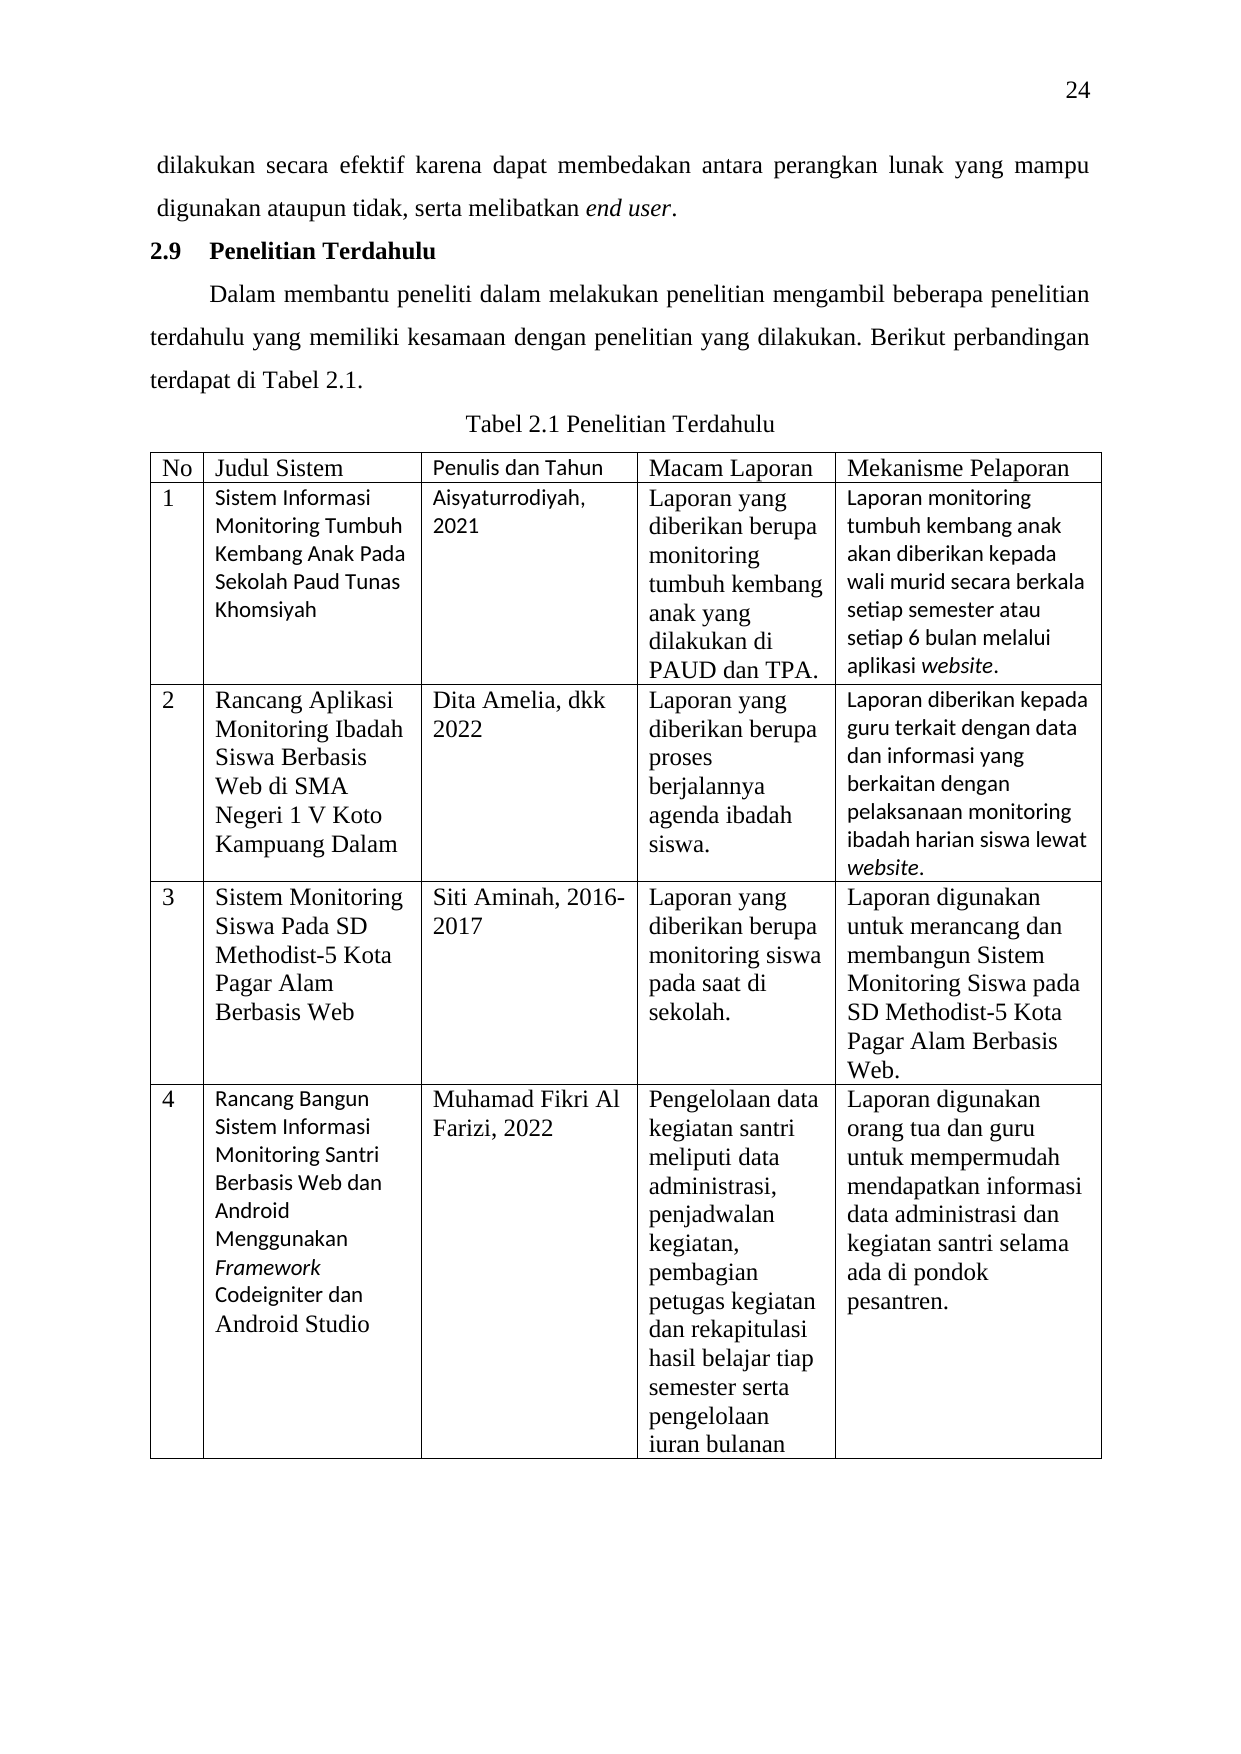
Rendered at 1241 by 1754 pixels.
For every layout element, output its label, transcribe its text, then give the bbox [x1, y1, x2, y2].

table_cell Laporan digunakan orang tua dan guru untuk mempermudah mendapatkan informasi data administrasi dan kegiatan santri selama ada di pondok pesantren. [836, 1085, 1101, 1458]
table_cell Laporan yang diberikan berupa proses berjalannya agenda ibadah siswa. [638, 685, 835, 881]
table_cell Siti Aminah, 2016-2017 [422, 882, 637, 1083]
table_cell Sistem Monitoring Siswa Pada SD Methodist-5 Kota Pagar Alam Berbasis Web [204, 882, 421, 1083]
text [157, 150, 1090, 222]
table_cell 2 [151, 685, 203, 881]
table_cell Sistem Informasi Monitoring Tumbuh Kembang Anak Pada Sekolah Paud Tunas Khomsiyah [204, 483, 421, 684]
table_cell Laporan monitoring tumbuh kembang anak akan diberikan kepada wali murid secara berkala setiap semester atau setiap 6 bulan melalui aplikasi website. [836, 483, 1101, 684]
table_header Judul Sistem [204, 453, 421, 482]
table_cell Laporan digunakan untuk merancang dan membangun Sistem Monitoring Siswa pada SD Methodist-5 Kota Pagar Alam Berbasis Web. [836, 882, 1101, 1083]
text Dalam membantu peneliti dalam melakukan penelitian mengambil beberapa penelitian terdahulu yang memiliki kesamaan dengan penelitian yang dilakukan. Berikut perbandingan terdapat di Tabel 2.1. [150, 279, 1090, 394]
table_cell Rancang Aplikasi Monitoring Ibadah Siswa Berbasis Web di SMA Negeri 1 V Koto Kampuang Dalam [204, 685, 421, 881]
table_cell Rancang Bangun Sistem Informasi Monitoring Santri Berbasis Web dan Android Menggunakan Framework Codeigniter dan Android Studio [204, 1085, 421, 1458]
table_cell 1 [151, 483, 203, 684]
table_cell Laporan diberikan kepada guru terkait dengan data dan informasi yang berkaitan dengan pelaksanaan monitoring ibadah harian siswa lewat website. [836, 685, 1101, 881]
subtitle Penelitian Terdahulu [150, 236, 1090, 265]
table_cell 3 [151, 882, 203, 1083]
table_cell Laporan yang diberikan berupa monitoring tumbuh kembang anak yang dilakukan di PAUD dan TPA. [638, 483, 835, 684]
text Tabel 2.1 Penelitian Terdahulu [150, 409, 1090, 437]
table_cell Muhamad Fikri Al Farizi, 2022 [422, 1085, 637, 1458]
table_header No [151, 453, 203, 482]
table_header Penulis dan Tahun [422, 453, 637, 482]
table_cell Dita Amelia, dkk 2022 [422, 685, 637, 881]
table_cell Laporan yang diberikan berupa monitoring siswa pada saat di sekolah. [638, 882, 835, 1083]
table_cell 4 [151, 1085, 203, 1458]
table_header Macam Laporan [638, 453, 835, 482]
table_header Mekanisme Pelaporan [836, 453, 1101, 482]
table_cell Aisyaturrodiyah, 2021 [422, 483, 637, 684]
table_cell Pengelolaan data kegiatan santri meliputi data administrasi, penjadwalan kegiatan, pembagian petugas kegiatan dan rekapitulasi hasil belajar tiap semester serta pengelolaan iuran bulanan [638, 1085, 835, 1458]
